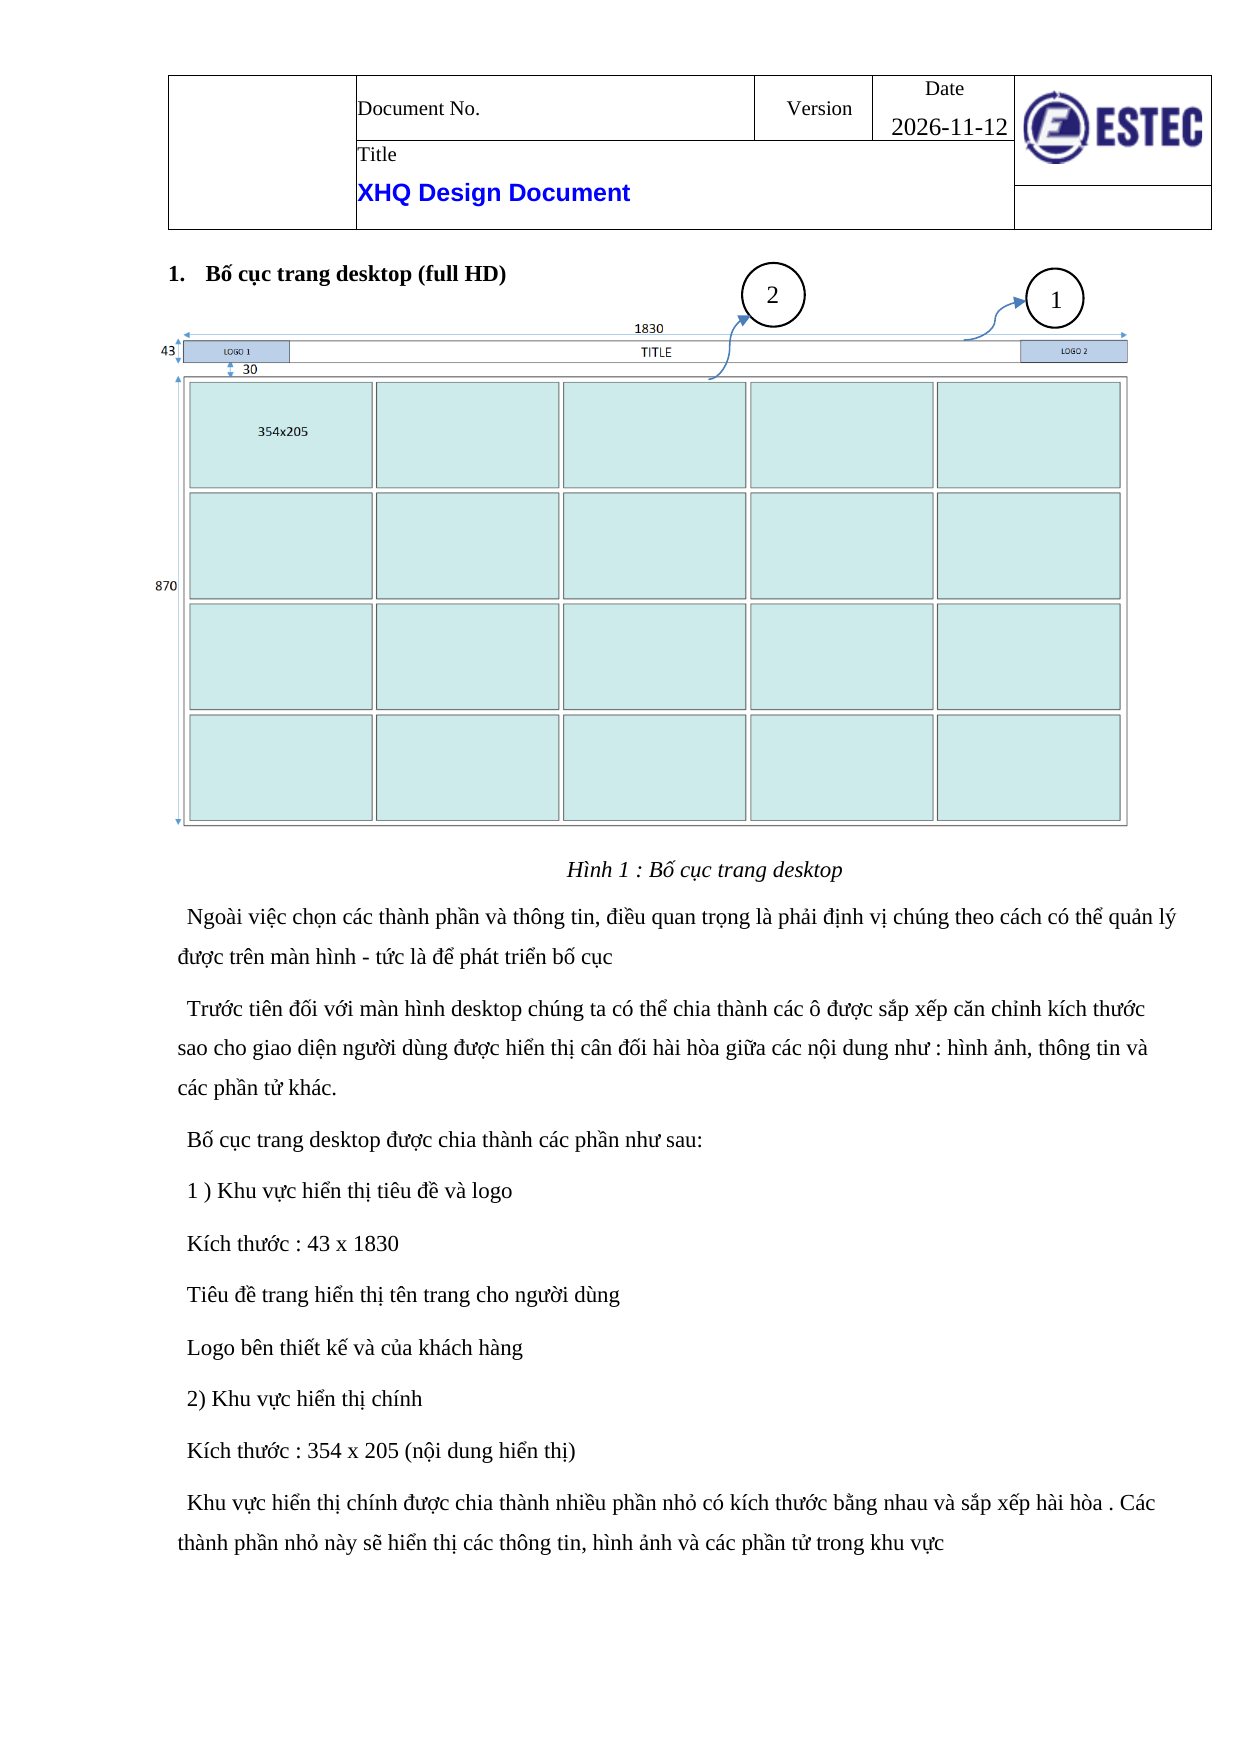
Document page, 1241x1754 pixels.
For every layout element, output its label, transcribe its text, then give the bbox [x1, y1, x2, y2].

picture [1023, 90, 1203, 164]
text Tiêu đề trang hiển thị tên trang cho người dùng [177, 1282, 1181, 1308]
picture [1042, 322, 1068, 326]
text Bố cục trang desktop được chia thành các phần như sau: [177, 1126, 1181, 1152]
text Ngoài việc chọn các thành phần và thông tin, điều quan trọng là phải định vị chúng theo cách có thể quản lý được trên màn hình - tức là để phát triển bố cục [177, 903, 1181, 969]
text Kích thước : 354 x 205 (nội dung hiển thị) [177, 1437, 1181, 1464]
text Kích thước : 43 x 1830 [177, 1229, 1181, 1256]
picture [155, 322, 1134, 831]
subtitle Bố cục trang desktop (full HD) [168, 258, 1181, 287]
text 1 ) Khu vực hiển thị tiêu đề và logo [177, 1178, 1181, 1204]
text Trước tiên đối với màn hình desktop chúng ta có thể chia thành các ô được sắp xếp căn chỉnh kích thước sao cho giao diện người dùng được hiển thị cân đối hài hòa giữa các nội dung như : hình ảnh, thông tin và các phần tử khác. [177, 995, 1181, 1100]
text Logo bên thiết kế và của khách hàng [177, 1333, 1181, 1360]
text 2) Khu vực hiển thị chính [177, 1386, 1181, 1412]
text Khu vực hiển thị chính được chia thành nhiều phần nhỏ có kích thước bằng nhau và sắp xếp hài hòa . Các thành phần nhỏ này sẽ hiển thị các thông tin, hình ảnh và các phần tử trong khu vực [177, 1489, 1181, 1555]
